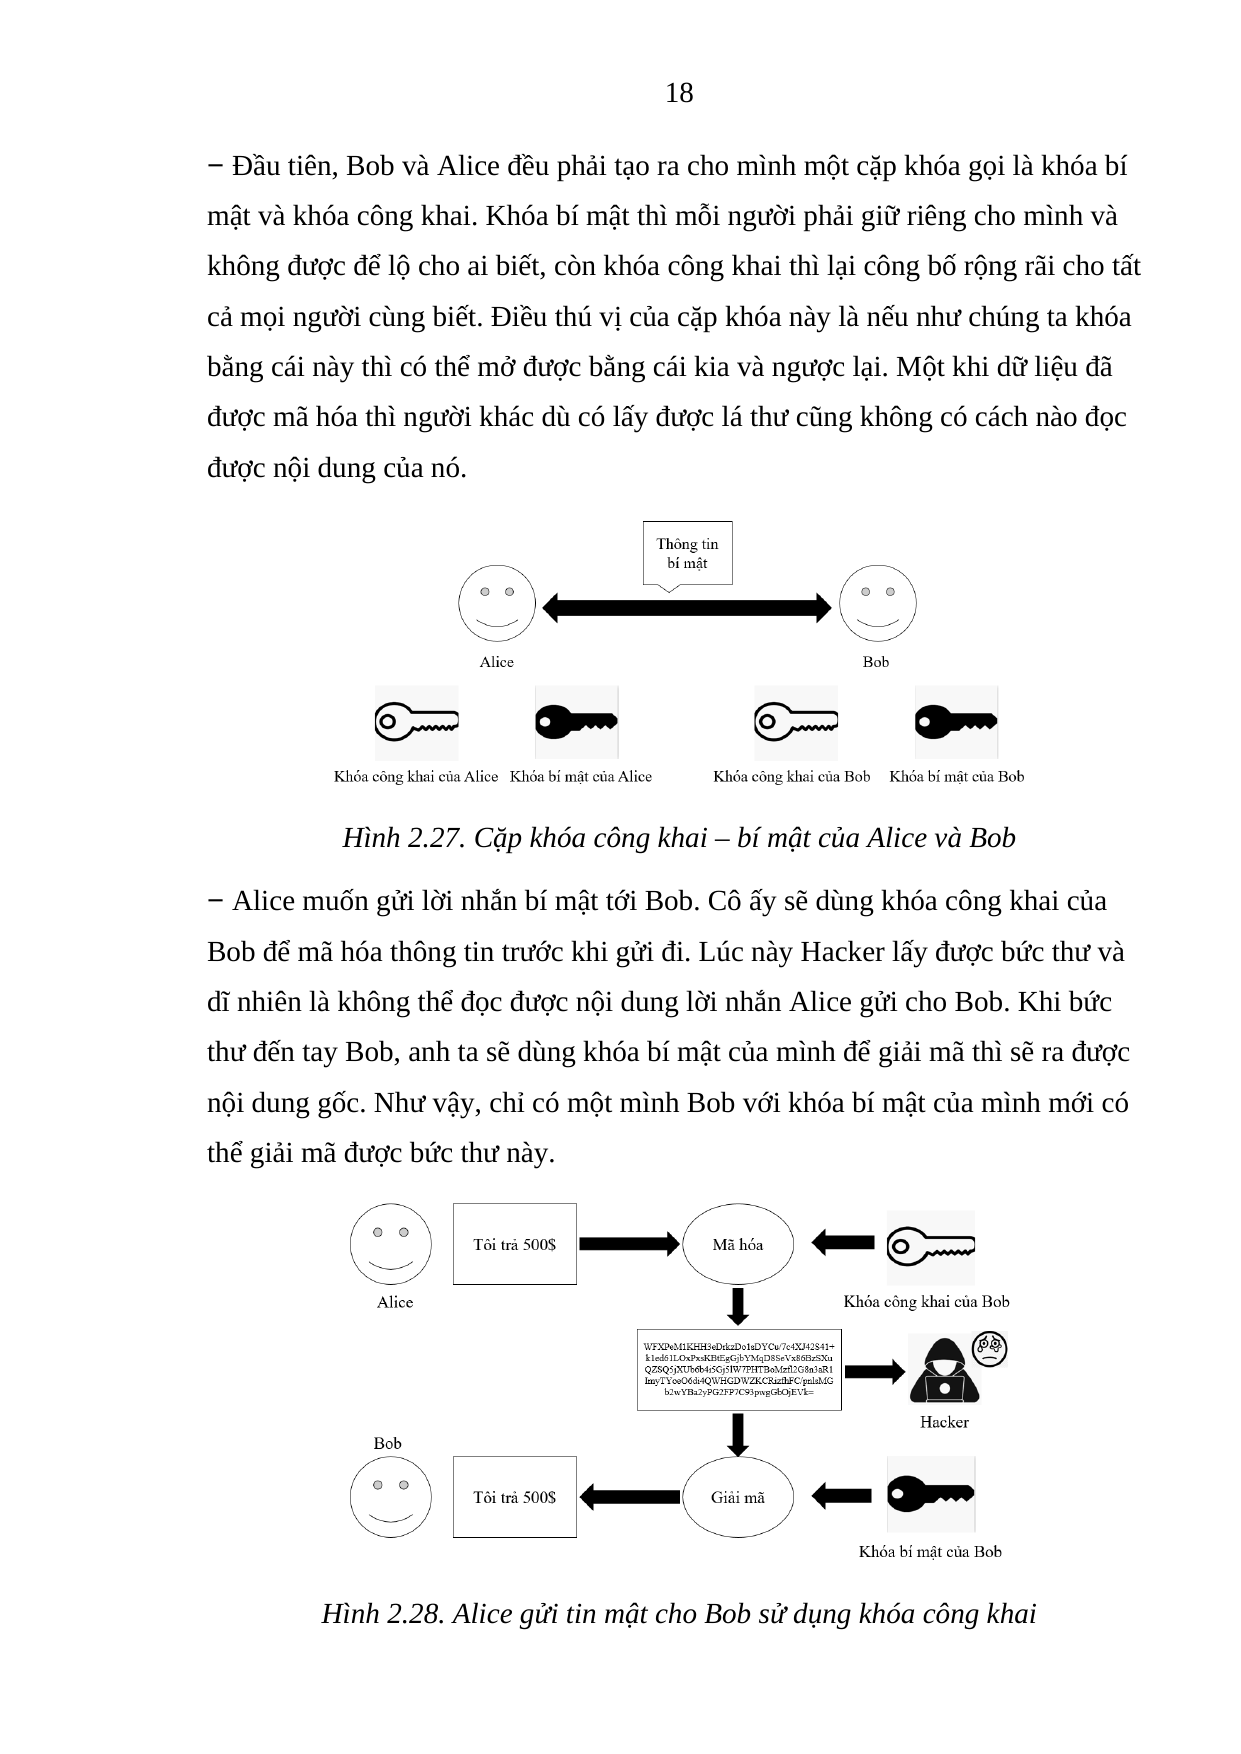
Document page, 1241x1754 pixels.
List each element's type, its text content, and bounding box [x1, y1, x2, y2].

list Alice muốn gửi lời nhắn bí mật tới Bob. Cô ấy sẽ dùng khóa công khai của Bob để mã hóa thông tin trước khi gửi đi. Lúc này Hacker lấy được bức thư và dĩ nhiên là không thể đọc được nội dung lời nhắn Alice gửi cho Bob. Khi bức thư đến tay Bob, anh ta sẽ dùng khóa bí mật của mình để giải mã thì sẽ ra được nội dung gốc. Như vậy, chỉ có một mình Bob với khóa bí mật của mình mới có thể giải mã được bức thư này. [207, 883, 1152, 1168]
text Hình 2.27. Cặp khóa công khai – bí mật của Alice và Bob [207, 821, 1152, 854]
picture [330, 512, 1028, 792]
list Đầu tiên, Bob và Alice đều phải tạo ra cho mình một cặp khóa gọi là khóa bí mật và khóa công khai. Khóa bí mật thì mỗi người phải giữ riêng cho mình và không được để lộ cho ai biết, còn khóa công khai thì lại công bố rộng rãi cho tất cả mọi người cùng biết. Điều thú vị của cặp khóa này là nếu như chúng ta khóa bằng cái này thì có thể mở được bằng cái kia và ngược lại. Một khi dữ liệu đã được mã hóa thì người khác dù có lấy được lá thư cũng không có cách nào đọc được nội dung của nó. [207, 148, 1152, 483]
text Hình 2.28. Alice gửi tin mật cho Bob sử dụng khóa công khai [207, 1596, 1152, 1629]
picture [342, 1197, 1017, 1567]
